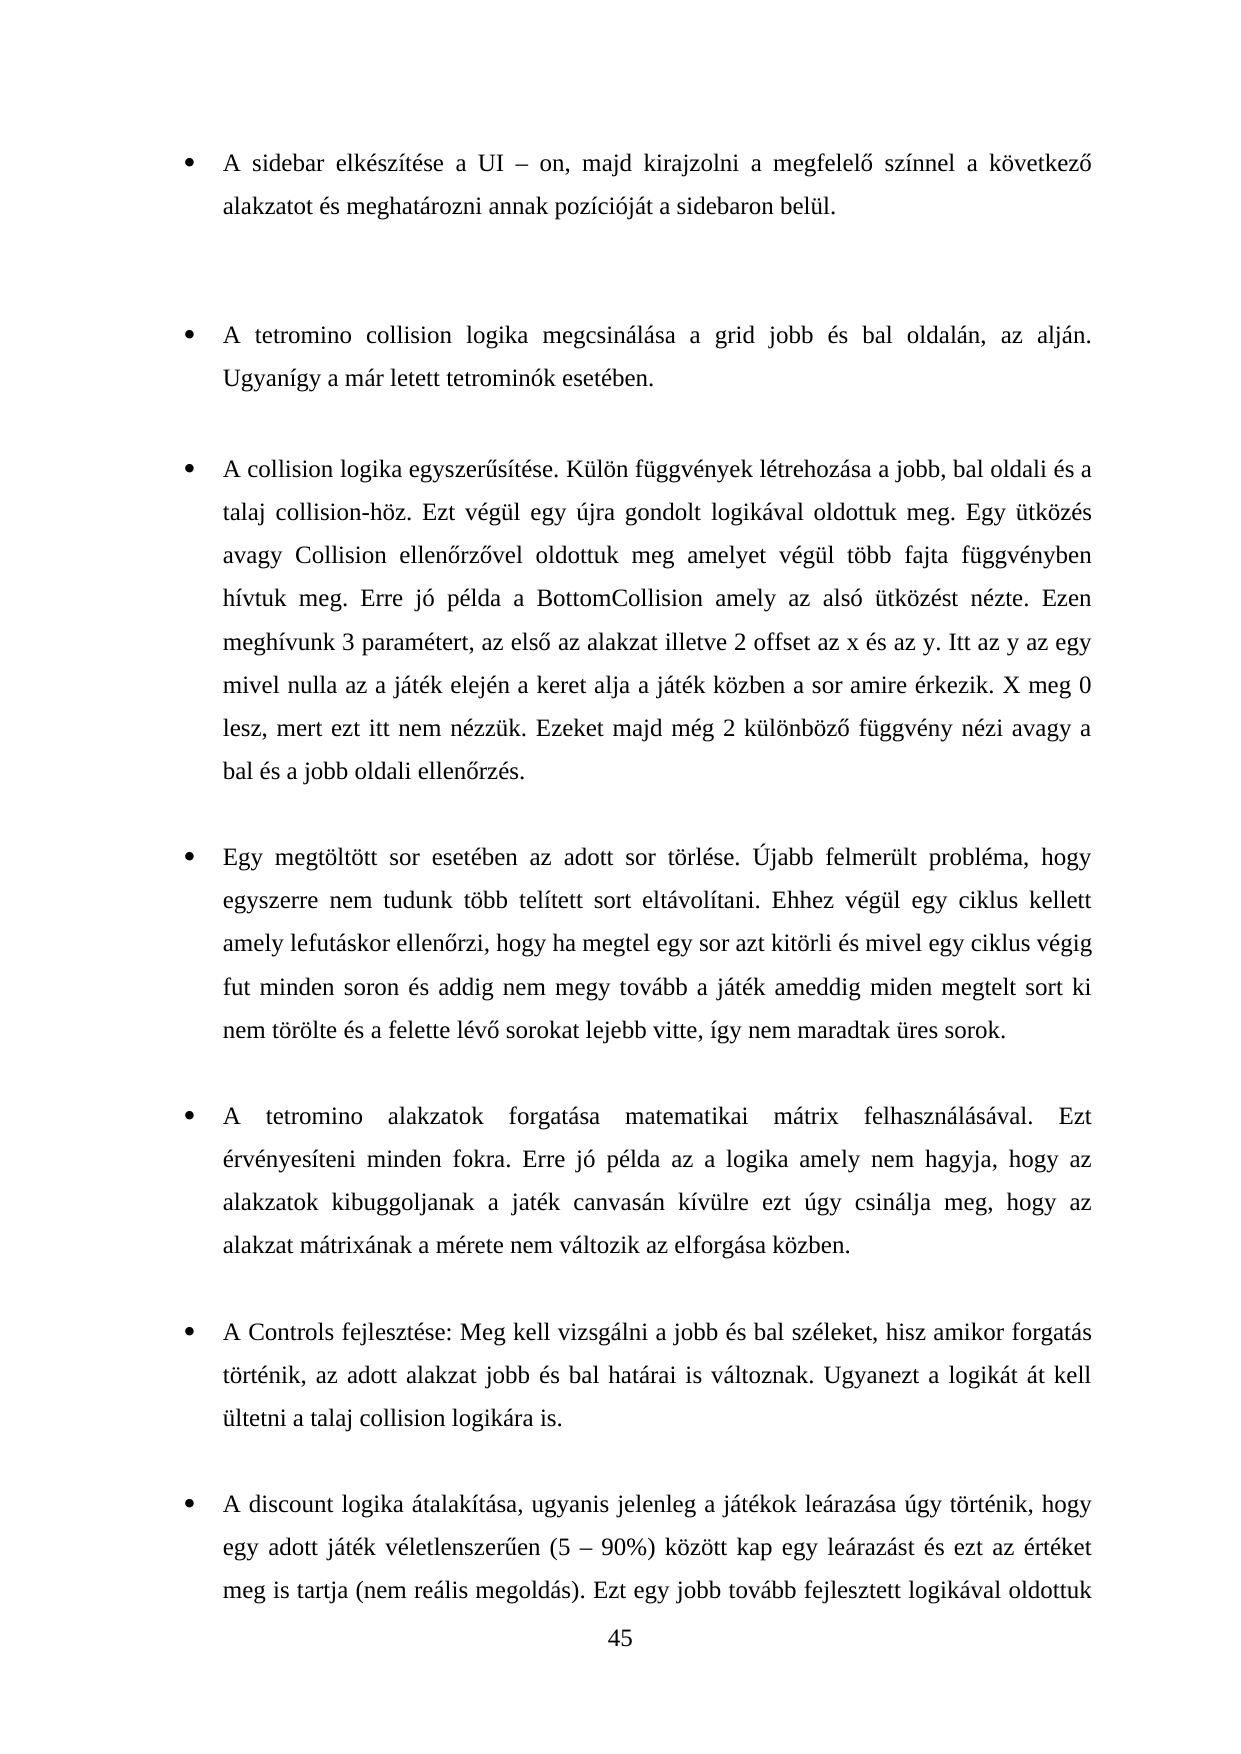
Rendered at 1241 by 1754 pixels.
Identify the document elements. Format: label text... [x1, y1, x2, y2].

list A sidebar elkészítése a UI – on, majd kirajzolni a megfelelő színnel a következő alakzatot és meghatározni annak pozícióját a sidebaron belül. [185, 148, 1093, 219]
list A collision logika egyszerűsítése. Külön függvények létrehozása a jobb, bal oldali és a talaj collision-höz. Ezt végül egy újra gondolt logikával oldottuk meg. Egy ütközés avagy Collision ellenőrzővel oldottuk meg amelyet végül több fajta függvényben hívtuk meg. Erre jó példa a BottomCollision amely az alsó ütközést nézte. Ezen meghívunk 3 paramétert, az első az alakzat illetve 2 offset az x és az y. Itt az y az egy mivel nulla az a játék elején a keret alja a játék közben a sor amire érkezik. X meg 0 lesz, mert ezt itt nem nézzük. Ezeket majd még 2 különböző függvény nézi avagy a bal és a jobb oldali ellenőrzés. [185, 454, 1093, 785]
list A tetromino alakzatok forgatása matematikai mátrix felhasználásával. Ezt érvényesíteni minden fokra. Erre jó példa az a logika amely nem hagyja, hogy az alakzatok kibuggoljanak a jaték canvasán kívülre ezt úgy csinálja meg, hogy az alakzat mátrixának a mérete nem változik az elforgása közben. [185, 1101, 1093, 1259]
list A tetromino collision logika megcsinálása a grid jobb és bal oldalán, az alján. Ugyanígy a már letett tetrominók esetében. [185, 320, 1093, 392]
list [185, 1489, 1093, 1604]
list Egy megtöltött sor esetében az adott sor törlése. Újabb felmerült probléma, hogy egyszerre nem tudunk több telített sort eltávolítani. Ehhez végül egy ciklus kellett amely lefutáskor ellenőrzi, hogy ha megtel egy sor azt kitörli és mivel egy ciklus végig fut minden soron és addig nem megy tovább a játék ameddig miden megtelt sort ki nem törölte és a felette lévő sorokat lejebb vitte, így nem maradtak üres sorok. [185, 842, 1093, 1043]
list A Controls fejlesztése: Meg kell vizsgálni a jobb és bal széleket, hisz amikor forgatás történik, az adott alakzat jobb és bal határai is változnak. Ugyanezt a logikát át kell ültetni a talaj collision logikára is. [185, 1317, 1093, 1432]
